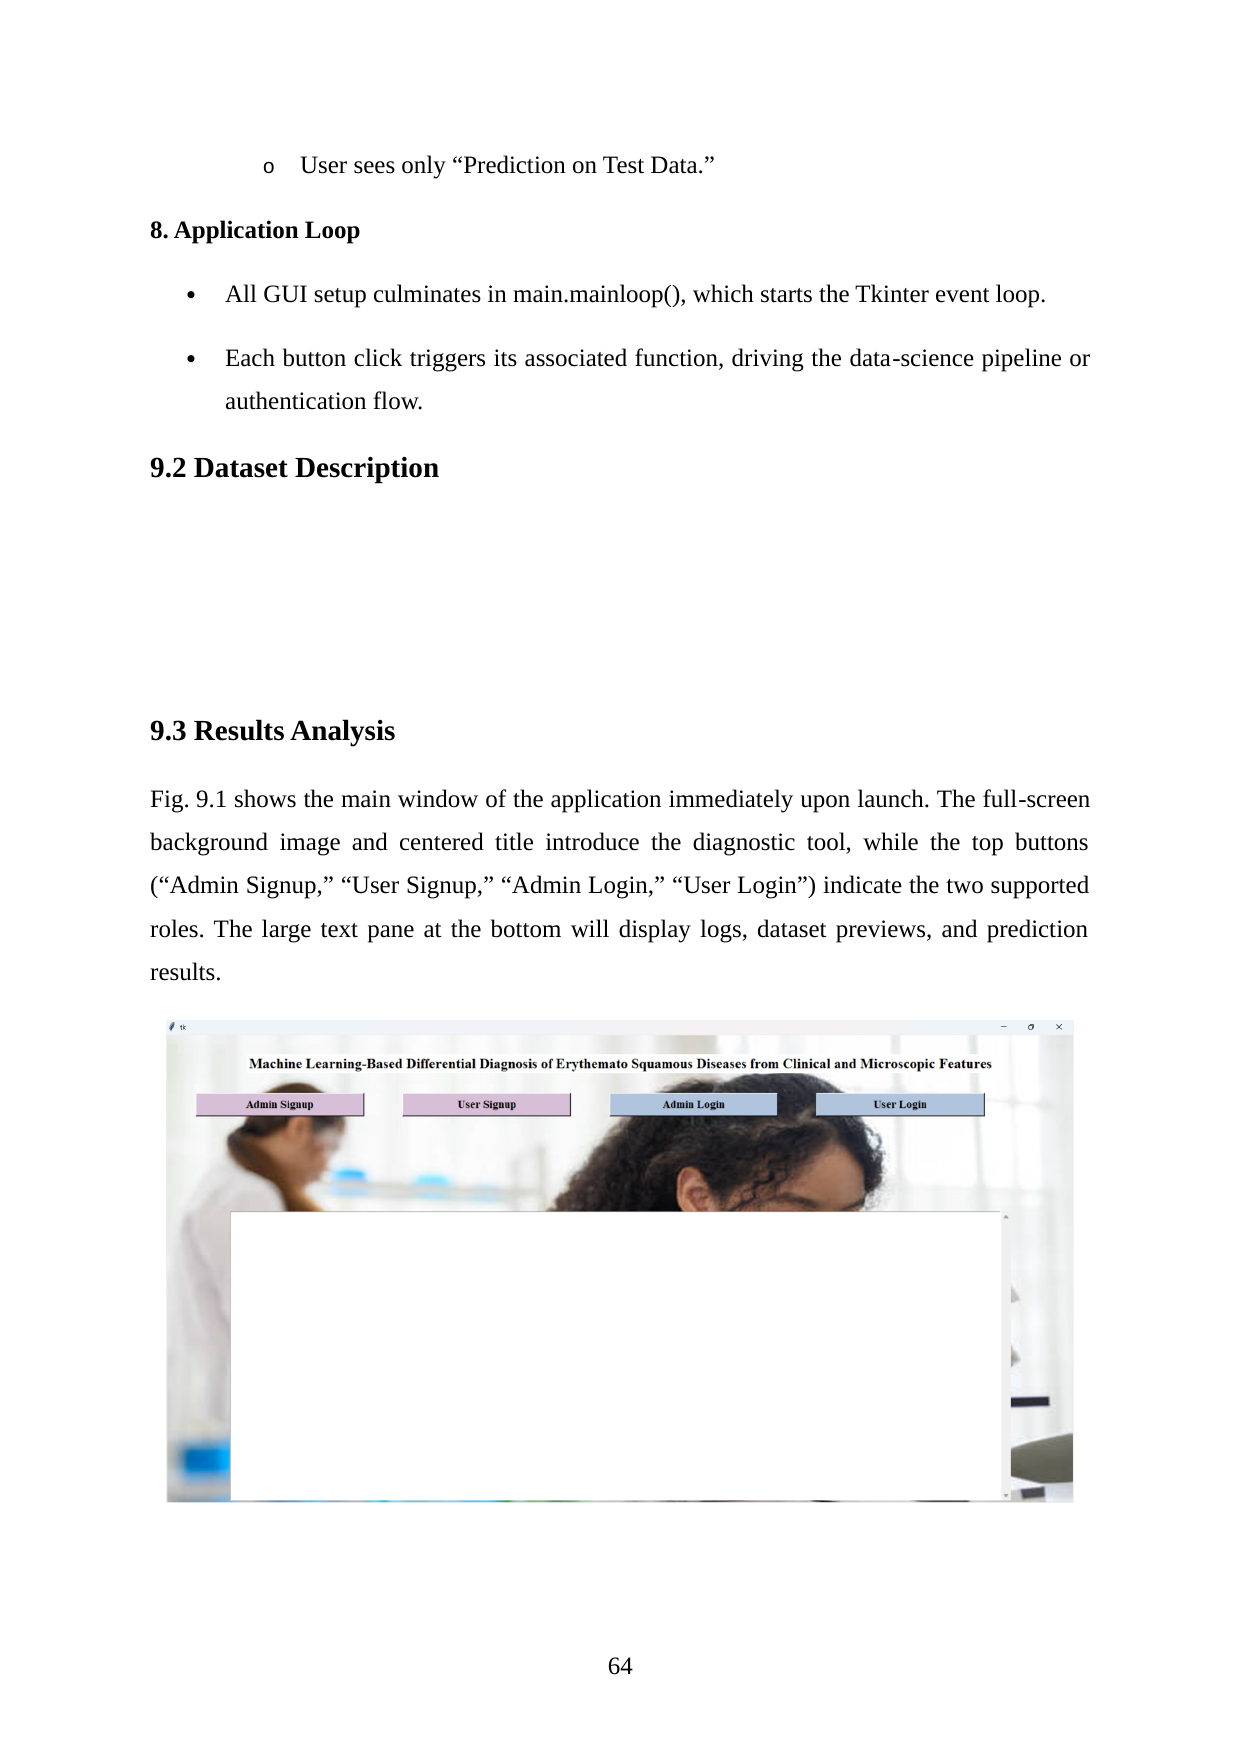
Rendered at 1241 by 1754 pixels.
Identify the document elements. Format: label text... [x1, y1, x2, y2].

list Each button click triggers its associated function, driving the data-science pipeline or authentication flow. [187, 343, 1090, 415]
list User sees only “Prediction on Test Data.” [262, 150, 1090, 179]
text 9.3 Results Analysis [150, 713, 1090, 747]
list All GUI setup culminates in main.mainloop(), which starts the Tkinter event loop. [187, 279, 1090, 308]
text Fig. 9.1 shows the main window of the application immediately upon launch. The full-screen background image and centered title introduce the diagnostic tool, while the top buttons (“Admin Signup,” “User Signup,” “Admin Login,” “User Login”) indicate the two supported roles. The large text pane at the bottom will display logs, dataset previews, and prediction results. [150, 784, 1090, 986]
text 8. Application Loop [150, 215, 1090, 244]
picture [166, 1020, 1074, 1503]
text 9.2 Dataset Description [150, 450, 1090, 484]
